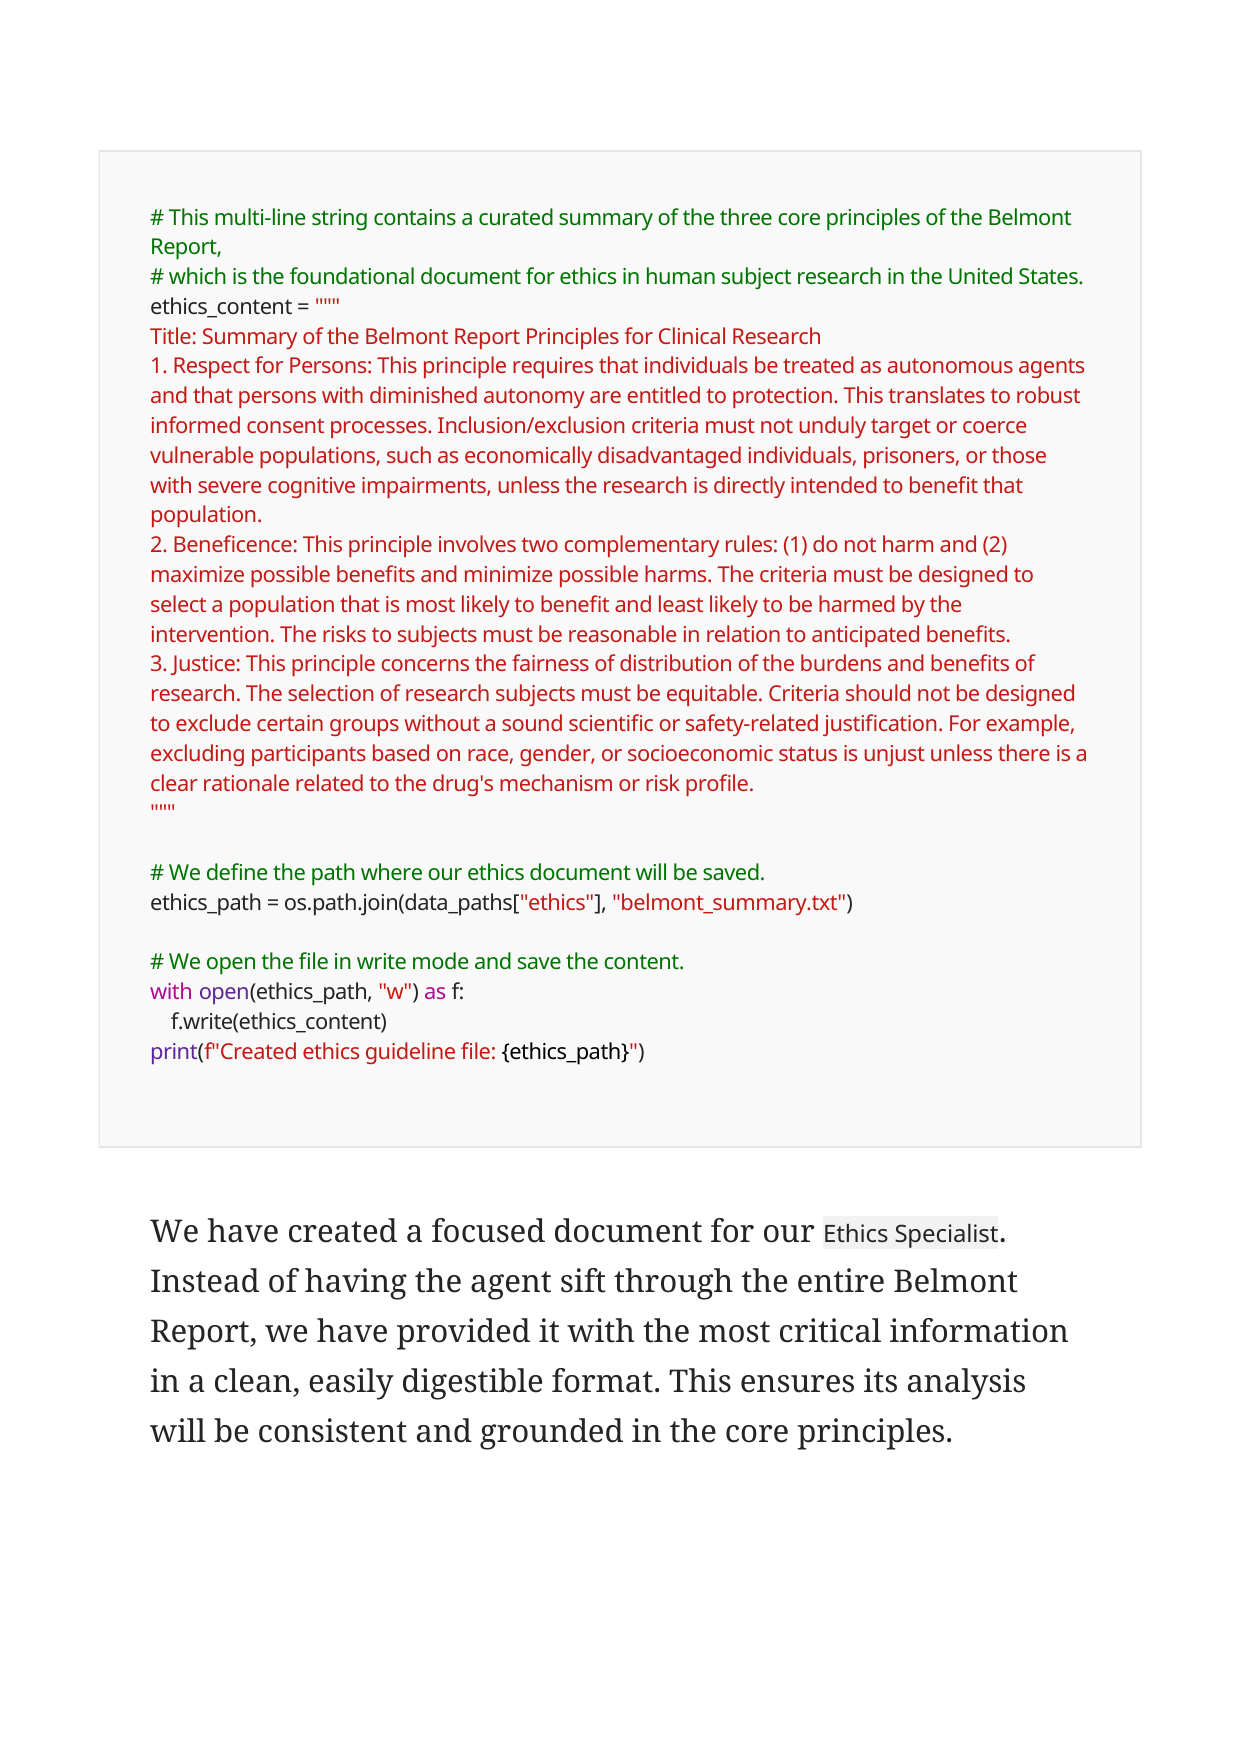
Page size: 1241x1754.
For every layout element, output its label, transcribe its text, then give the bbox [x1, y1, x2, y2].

text We have created a focused document for our Ethics Specialist. Instead of having the agent sift through the entire Belmont Report, we have provided it with the most critical information in a clean, easily digestible format. This ensures its analysis will be consistent and grounded in the core principles. [150, 1201, 1090, 1451]
text # This multi-line string contains a curated summary of the three core principles of the Belmont Report, # which is the foundational document for ethics in human subject research in the United States. ethics_content = """ Title: Summary of the Belmont Report Principles for Clinical Research 1. Respect for Persons: This principle requires that individuals be treated as autonomous agents and that persons with diminished autonomy are entitled to protection. This translates to robust informed consent processes. Inclusion/exclusion criteria must not unduly target or coerce vulnerable populations, such as economically disadvantaged individuals, prisoners, or those with severe cognitive impairments, unless the research is directly intended to benefit that population. 2. Beneficence: This principle involves two complementary rules: (1) do not harm and (2) maximize possible benefits and minimize possible harms. The criteria must be designed to select a population that is most likely to benefit and least likely to be harmed by the intervention. The risks to subjects must be reasonable in relation to anticipated benefits. 3. Justice: This principle concerns the fairness of distribution of the burdens and benefits of research. The selection of research subjects must be equitable. Criteria should not be designed to exclude certain groups without a sound scientific or safety-related justification. For example, excluding participants based on race, gender, or socioeconomic status is unjust unless there is a clear rationale related to the drug's mechanism or risk profile. """ # We define the path where our ethics document will be saved. ethics_path = os.path.join(data_paths["ethics"], "belmont_summary.txt") # We open the file in write mode and save the content. with open(ethics_path, "w") as f: f.write(ethics_content) print(f"Created ethics guideline file: {ethics_path}") [100, 152, 1140, 1146]
